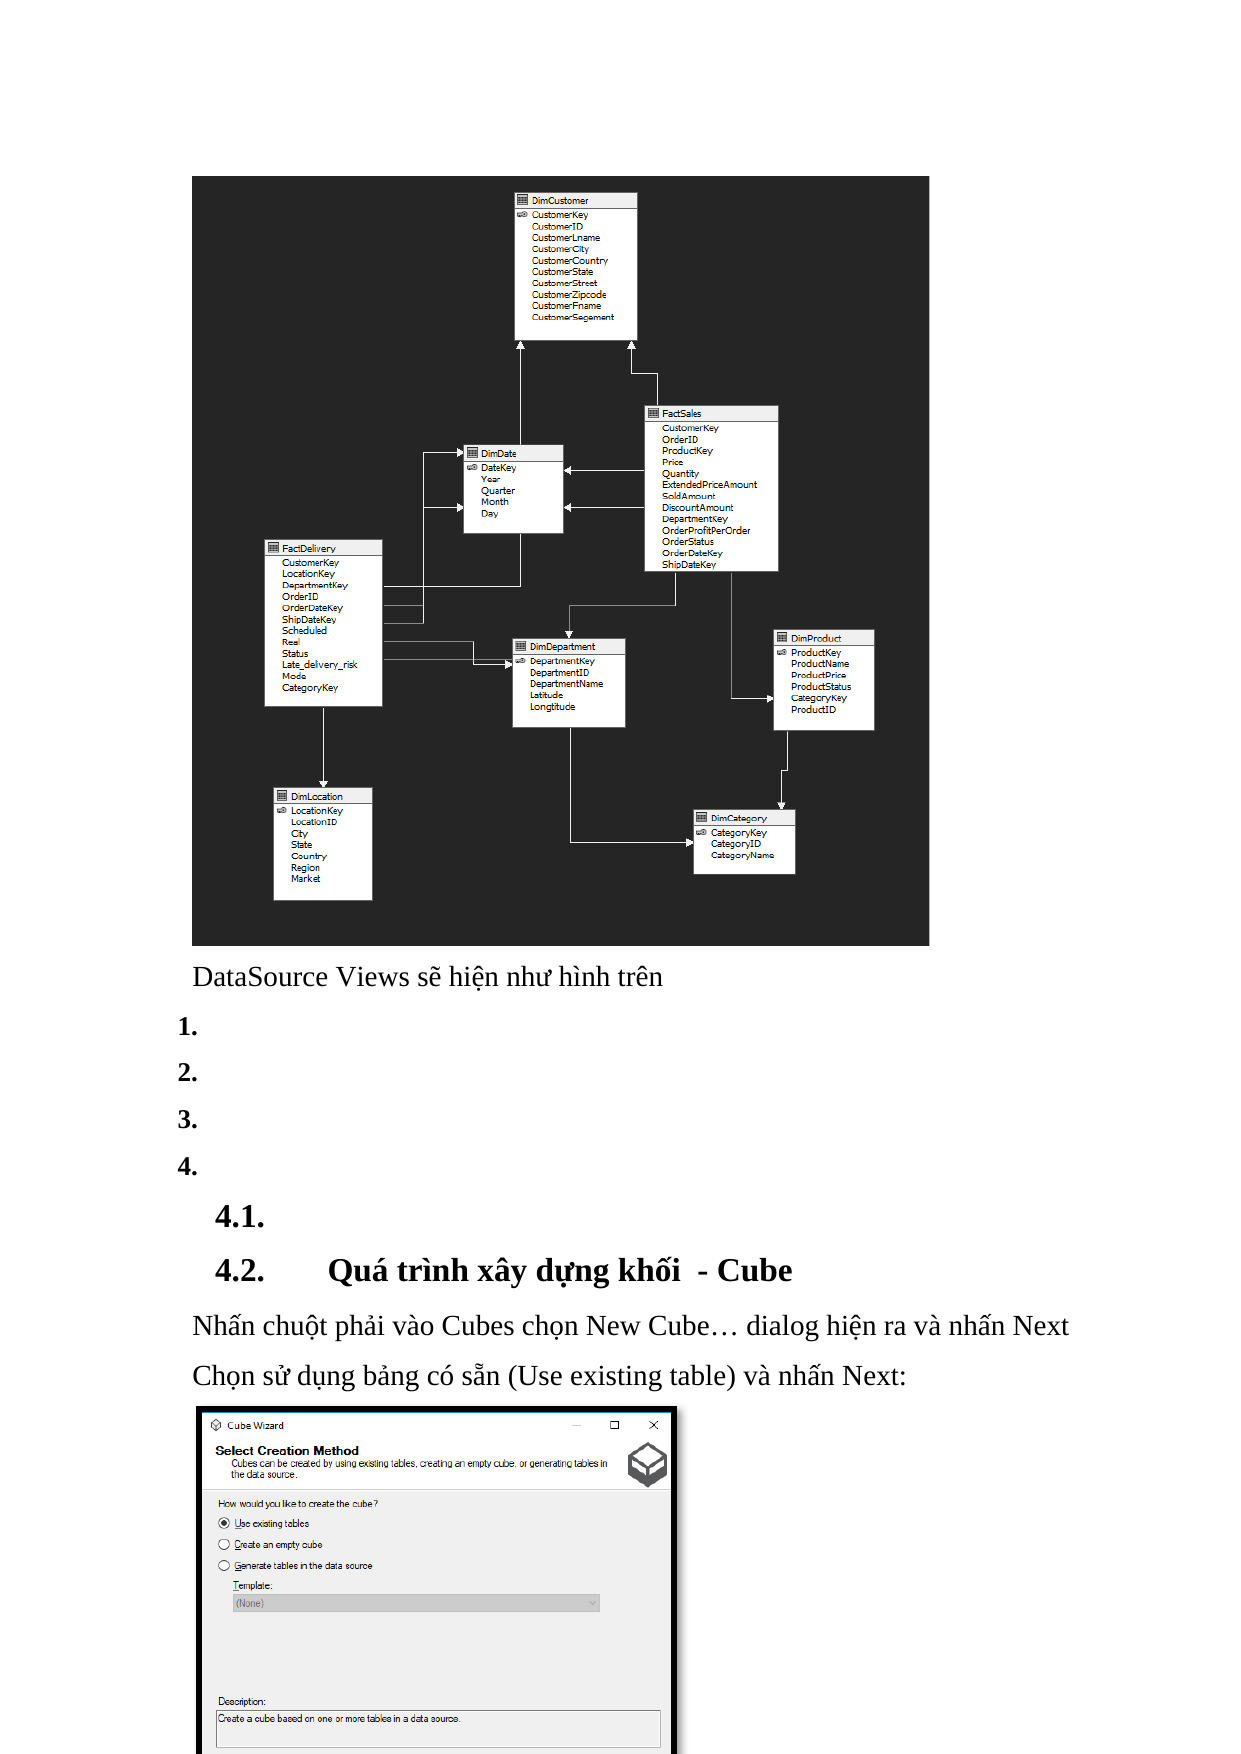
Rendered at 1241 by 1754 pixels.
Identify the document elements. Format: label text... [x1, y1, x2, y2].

text DataSource Views sẽ hiện như hình trên [192, 959, 1122, 993]
text Nhấn chuột phải vào Cubes chọn New Cube… dialog hiện ra và nhấn Next [192, 1308, 1122, 1341]
text Chọn sử dụng bảng có sẵn (Use existing table) và nhấn Next: [192, 1358, 1122, 1392]
picture [192, 176, 930, 946]
picture [202, 1412, 671, 1754]
list Quá trình xây dựng khối - Cube [215, 1250, 1122, 1289]
